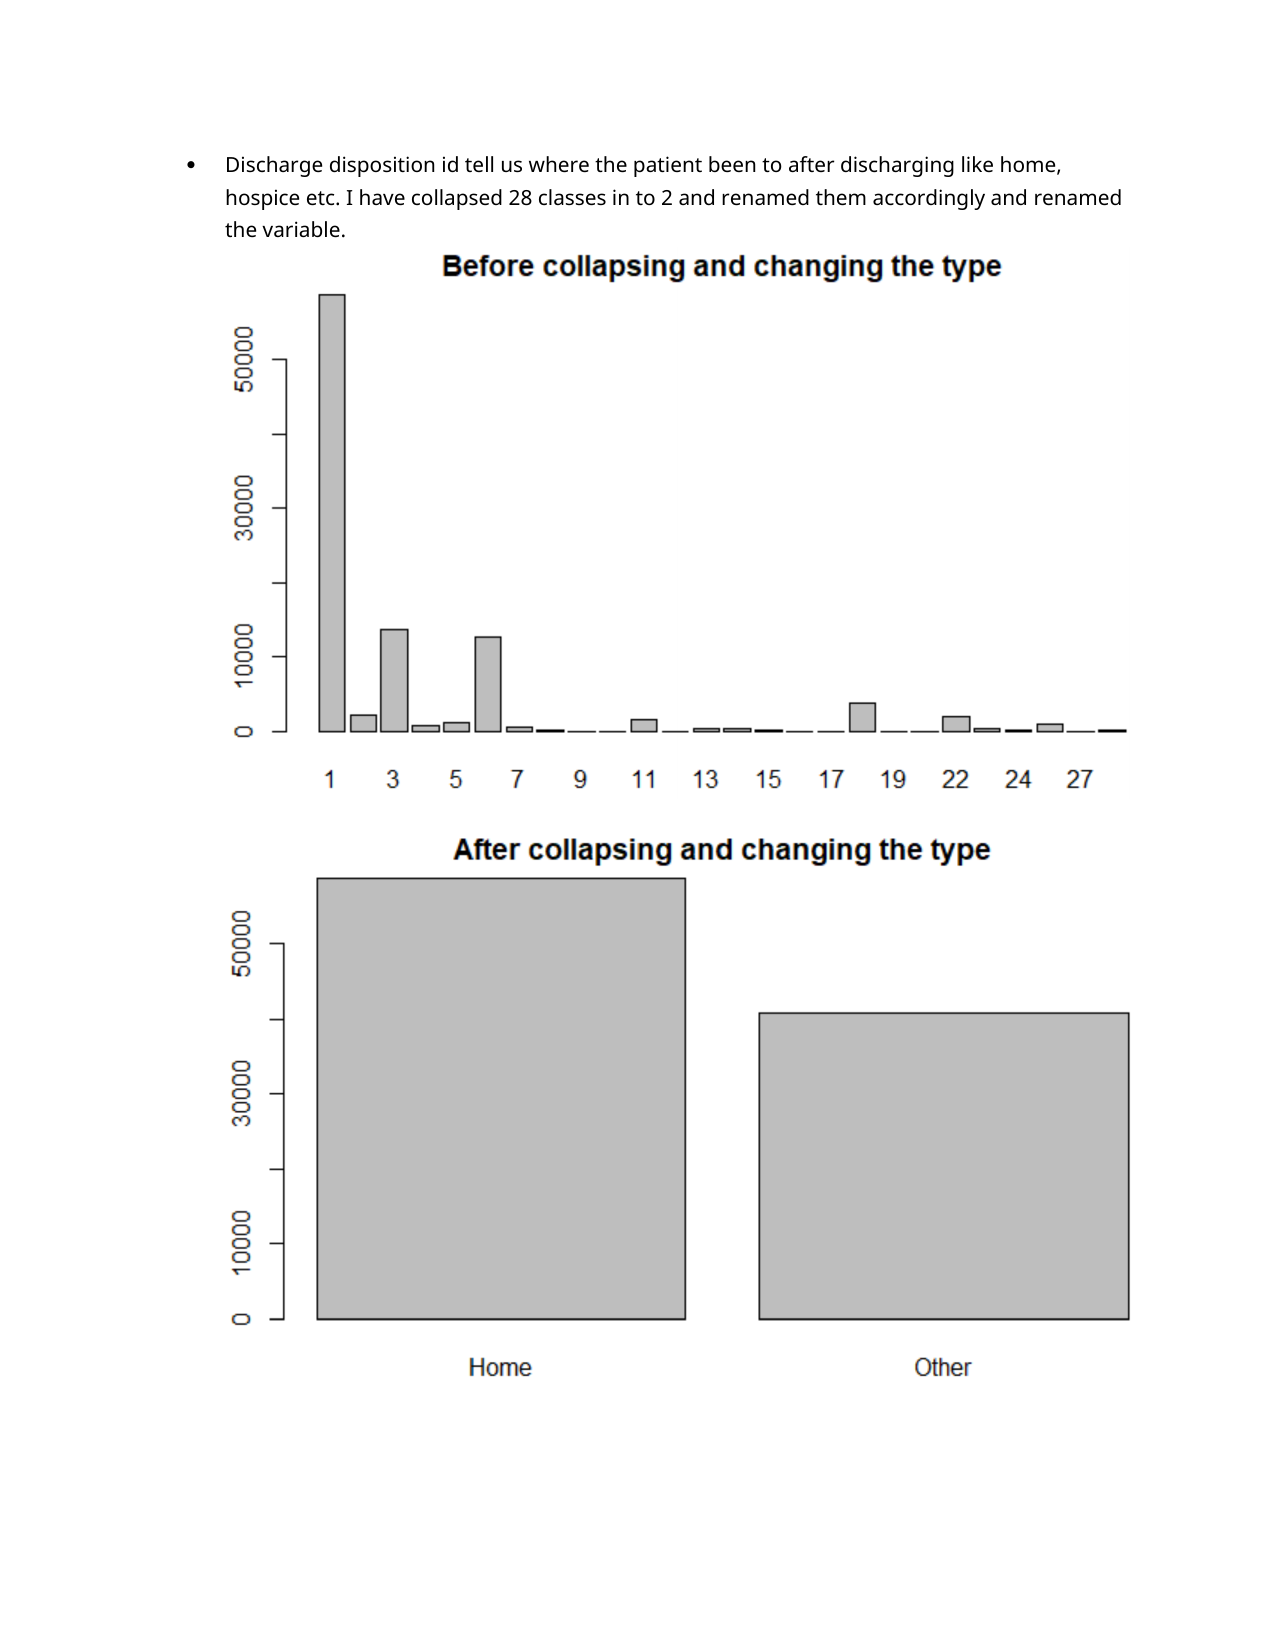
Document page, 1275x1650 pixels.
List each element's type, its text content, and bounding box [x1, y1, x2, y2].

picture [225, 835, 1134, 1380]
list Discharge disposition id tell us where the patient been to after discharging like home, hospice etc. I have collapsed 28 classes in to 2 and renamed them accordingly and renamed the variable. [187, 150, 1125, 244]
picture [225, 247, 1130, 799]
